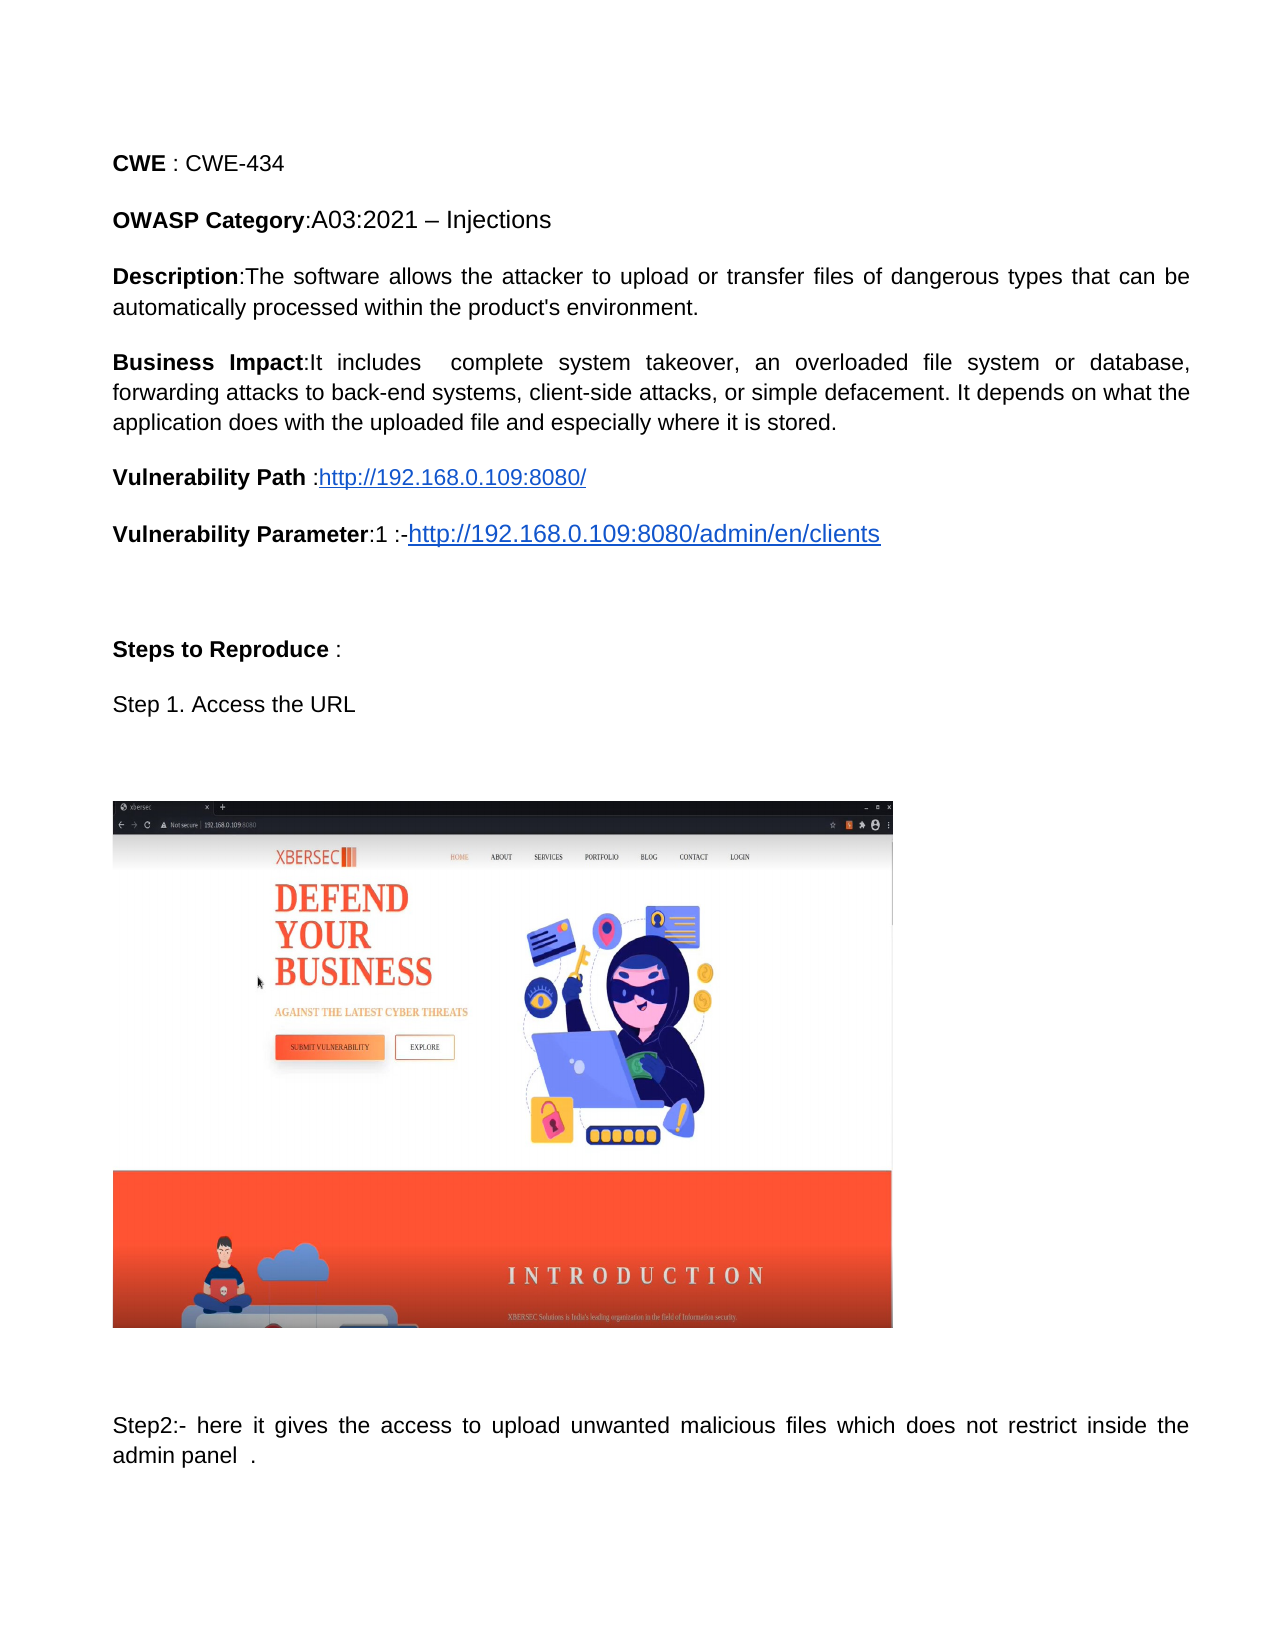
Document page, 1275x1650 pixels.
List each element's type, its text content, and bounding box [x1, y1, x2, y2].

text CWE : CWE-434 [112, 150, 1191, 176]
text Business Impact:It includes complete system takeover, an overloaded file system or database, forwarding attacks to back-end systems, client-side attacks, or simple defacement. It depends on what the application does with the uploaded file and especially where it is stored. [112, 349, 1191, 435]
text Steps to Reproduce : [112, 636, 1191, 662]
picture [112, 801, 893, 1328]
text OWASP Category:A03:2021 – Injections [112, 205, 1191, 234]
text Description:The software allows the attacker to upload or transfer files of dangerous types that can be automatically processed within the product's environment. [112, 263, 1191, 320]
text Step2:- here it gives the access to upload unwanted malicious files which does not restrict inside the admin panel . [112, 1412, 1191, 1468]
text Step 1. Access the URL [112, 691, 1191, 717]
text Vulnerability Parameter:1 :-http://192.168.0.109:8080/admin/en/clients [112, 519, 1191, 548]
text Vulnerability Path :http://192.168.0.109:8080/ [112, 464, 1191, 491]
